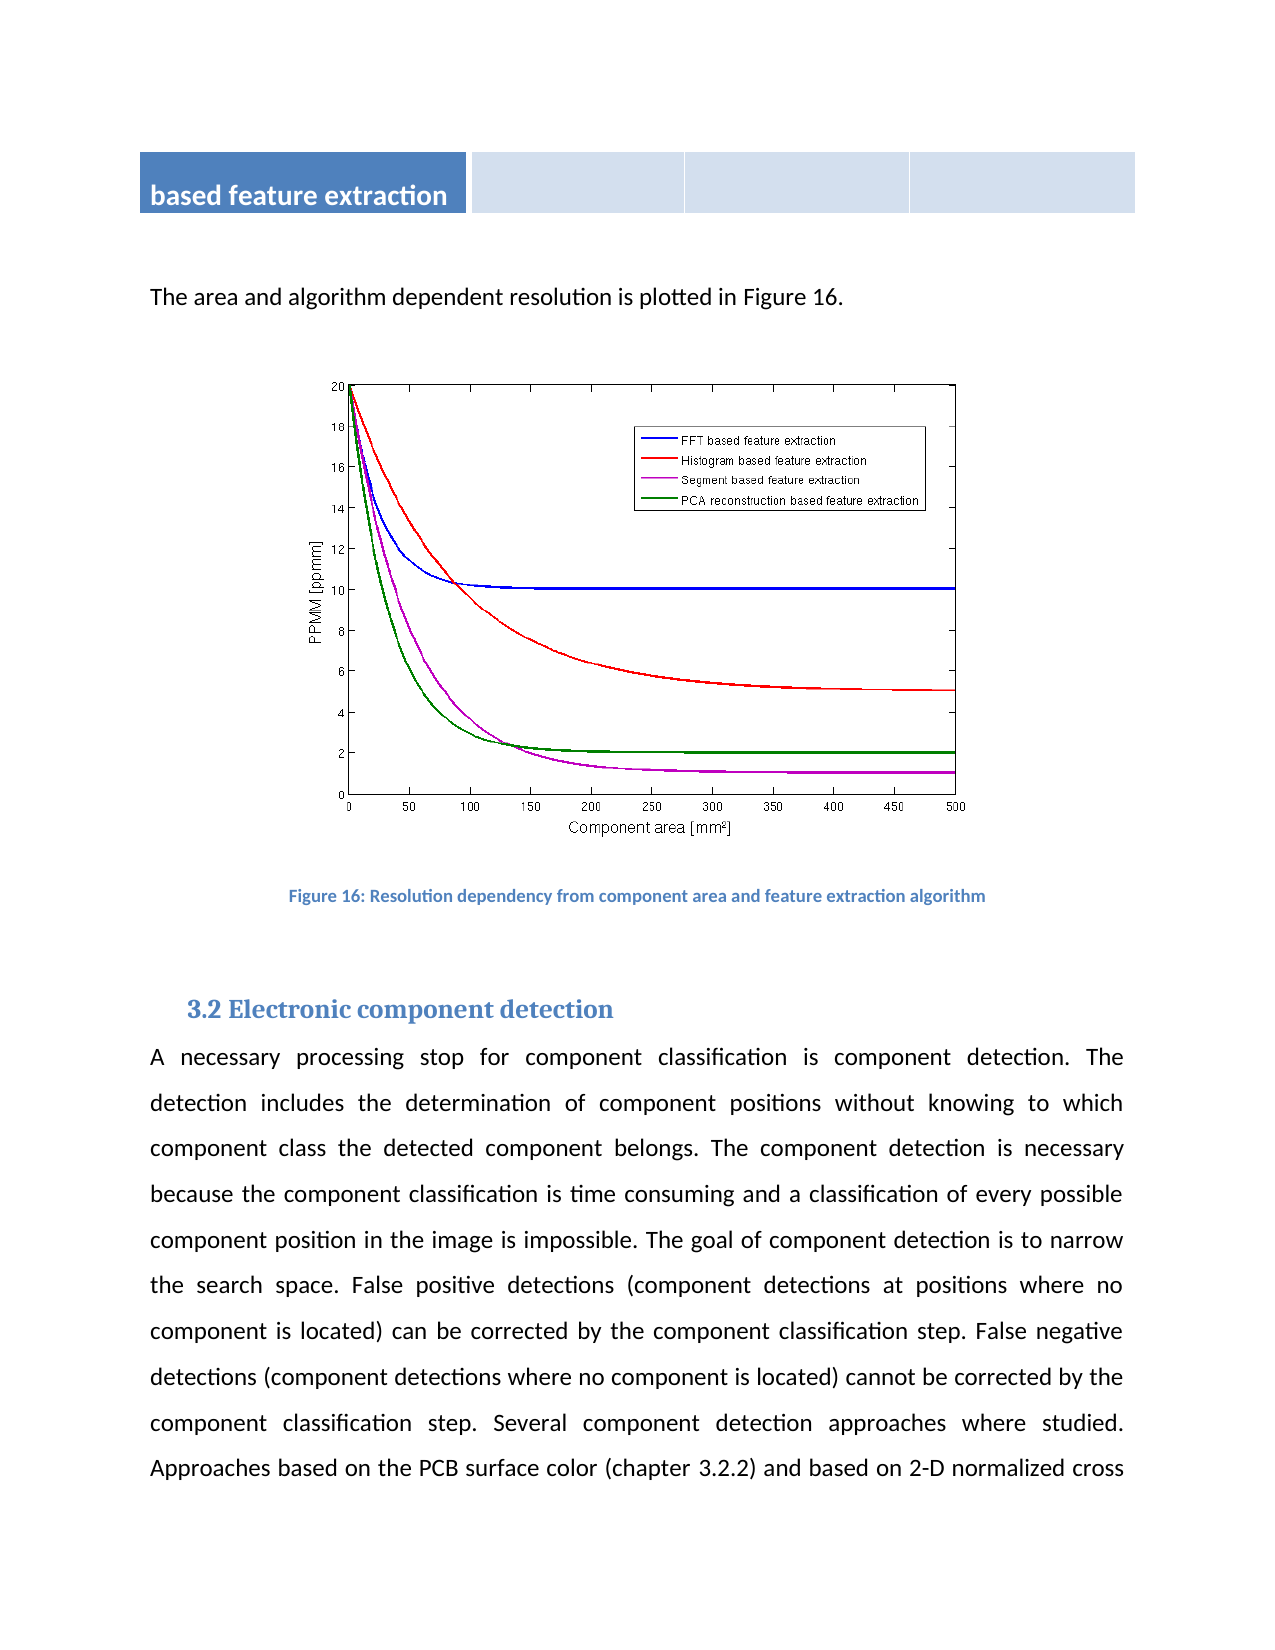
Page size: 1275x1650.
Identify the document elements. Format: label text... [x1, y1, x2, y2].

text The area and algorithm dependent resolution is plotted in Figure 16. [150, 281, 1125, 312]
table_cell 2 [910, 152, 1135, 213]
table_cell 18 [472, 152, 684, 213]
table_cell 0.005 [685, 152, 909, 213]
picture [246, 347, 1029, 848]
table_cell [140, 152, 466, 213]
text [150, 1041, 1125, 1483]
subtitle Electronic component detection [187, 994, 1125, 1025]
